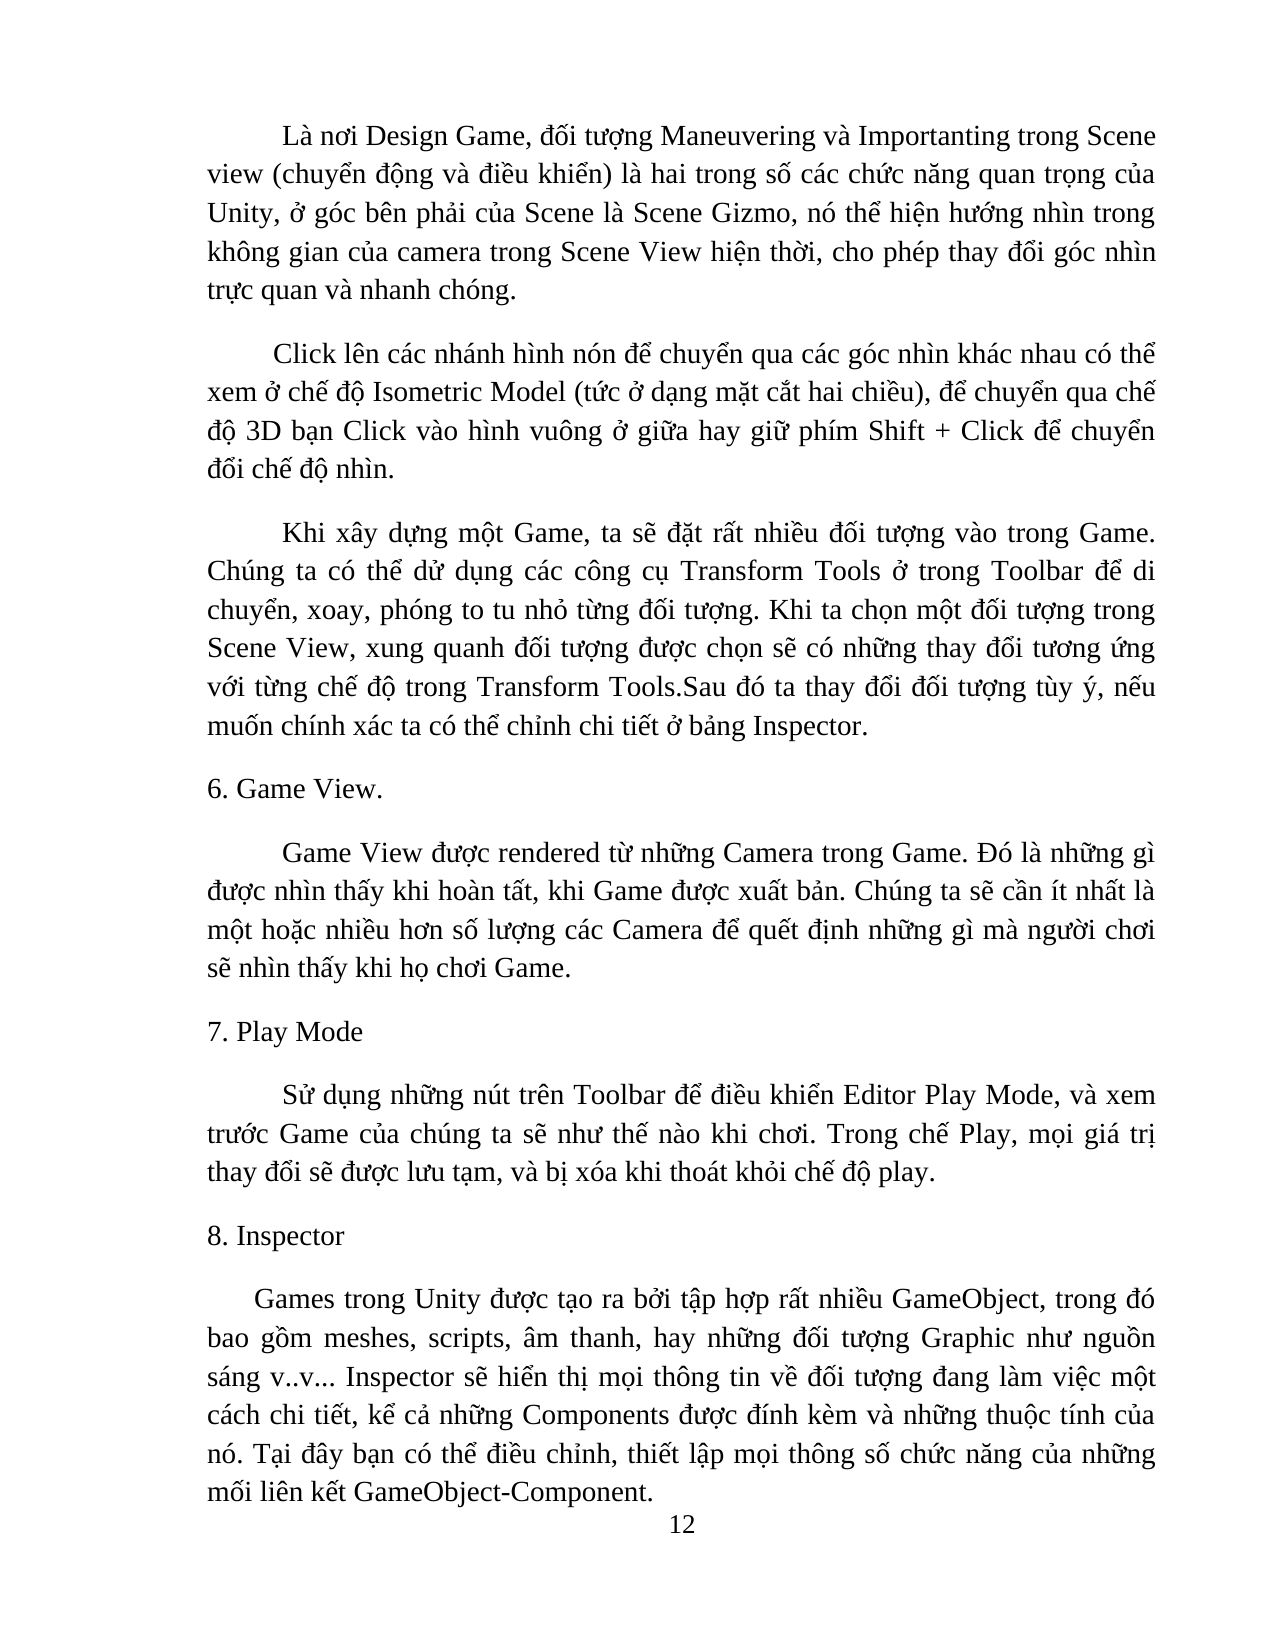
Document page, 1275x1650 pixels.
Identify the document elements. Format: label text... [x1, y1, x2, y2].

text Khi xây dựng một Game, ta sẽ đặt rất nhiều đối tượng vào trong Game. Chúng ta có thể dử dụng các công cụ Transform Tools ở trong Toolbar để di chuyển, xoay, phóng to tu nhỏ từng đối tượng. Khi ta chọn một đối tượng trong Scene View, xung quanh đối tượng được chọn sẽ có những thay đổi tương ứng với từng chế độ trong Transform Tools.Sau đó ta thay đổi đối tượng tùy ý, nếu muốn chính xác ta có thể chỉnh chi tiết ở bảng Inspector. [207, 515, 1157, 741]
text 6. Game View. [207, 771, 1157, 805]
text 8. Inspector [207, 1218, 1157, 1252]
text Games trong Unity được tạo ra bởi tập hợp rất nhiều GameObject, trong đó bao gồm meshes, scripts, âm thanh, hay những đối tượng Graphic như nguồn sáng v..v... Inspector sẽ hiển thị mọi thông tin về đối tượng đang làm việc một cách chi tiết, kể cả những Components được đính kèm và những thuộc tính của nó. Tại đây bạn có thể điều chỉnh, thiết lập mọi thông số chức năng của những mối liên kết GameObject-Component. [207, 1282, 1157, 1508]
text Game View được rendered từ những Camera trong Game. Đó là những gì được nhìn thấy khi hoàn tất, khi Game được xuất bản. Chúng ta sẽ cần ít nhất là một hoặc nhiều hơn số lượng các Camera để quết định những gì mà người chơi sẽ nhìn thấy khi họ chơi Game. [207, 835, 1157, 984]
text 7. Play Mode [207, 1014, 1157, 1047]
text Click lên các nhánh hình nón để chuyển qua các góc nhìn khác nhau có thể xem ở chế độ Isometric Model (tức ở dạng mặt cắt hai chiều), để chuyển qua chế độ 3D bạn Click vào hình vuông ở giữa hay giữ phím Shift + Click để chuyển đổi chế độ nhìn. [207, 336, 1157, 485]
text Là nơi Design Game, đối tượng Maneuvering và Importanting trong Scene view (chuyển động và điều khiển) là hai trong số các chức năng quan trọng của Unity, ở góc bên phải của Scene là Scene Gizmo, nó thể hiện hướng nhìn trong không gian của camera trong Scene View hiện thời, cho phép thay đổi góc nhìn trực quan và nhanh chóng. [207, 118, 1157, 306]
text Sử dụng những nút trên Toolbar để điều khiển Editor Play Mode, và xem trước Game của chúng ta sẽ như thế nào khi chơi. Trong chế Play, mọi giá trị thay đổi sẽ được lưu tạm, và bị xóa khi thoát khỏi chế độ play. [207, 1077, 1157, 1188]
